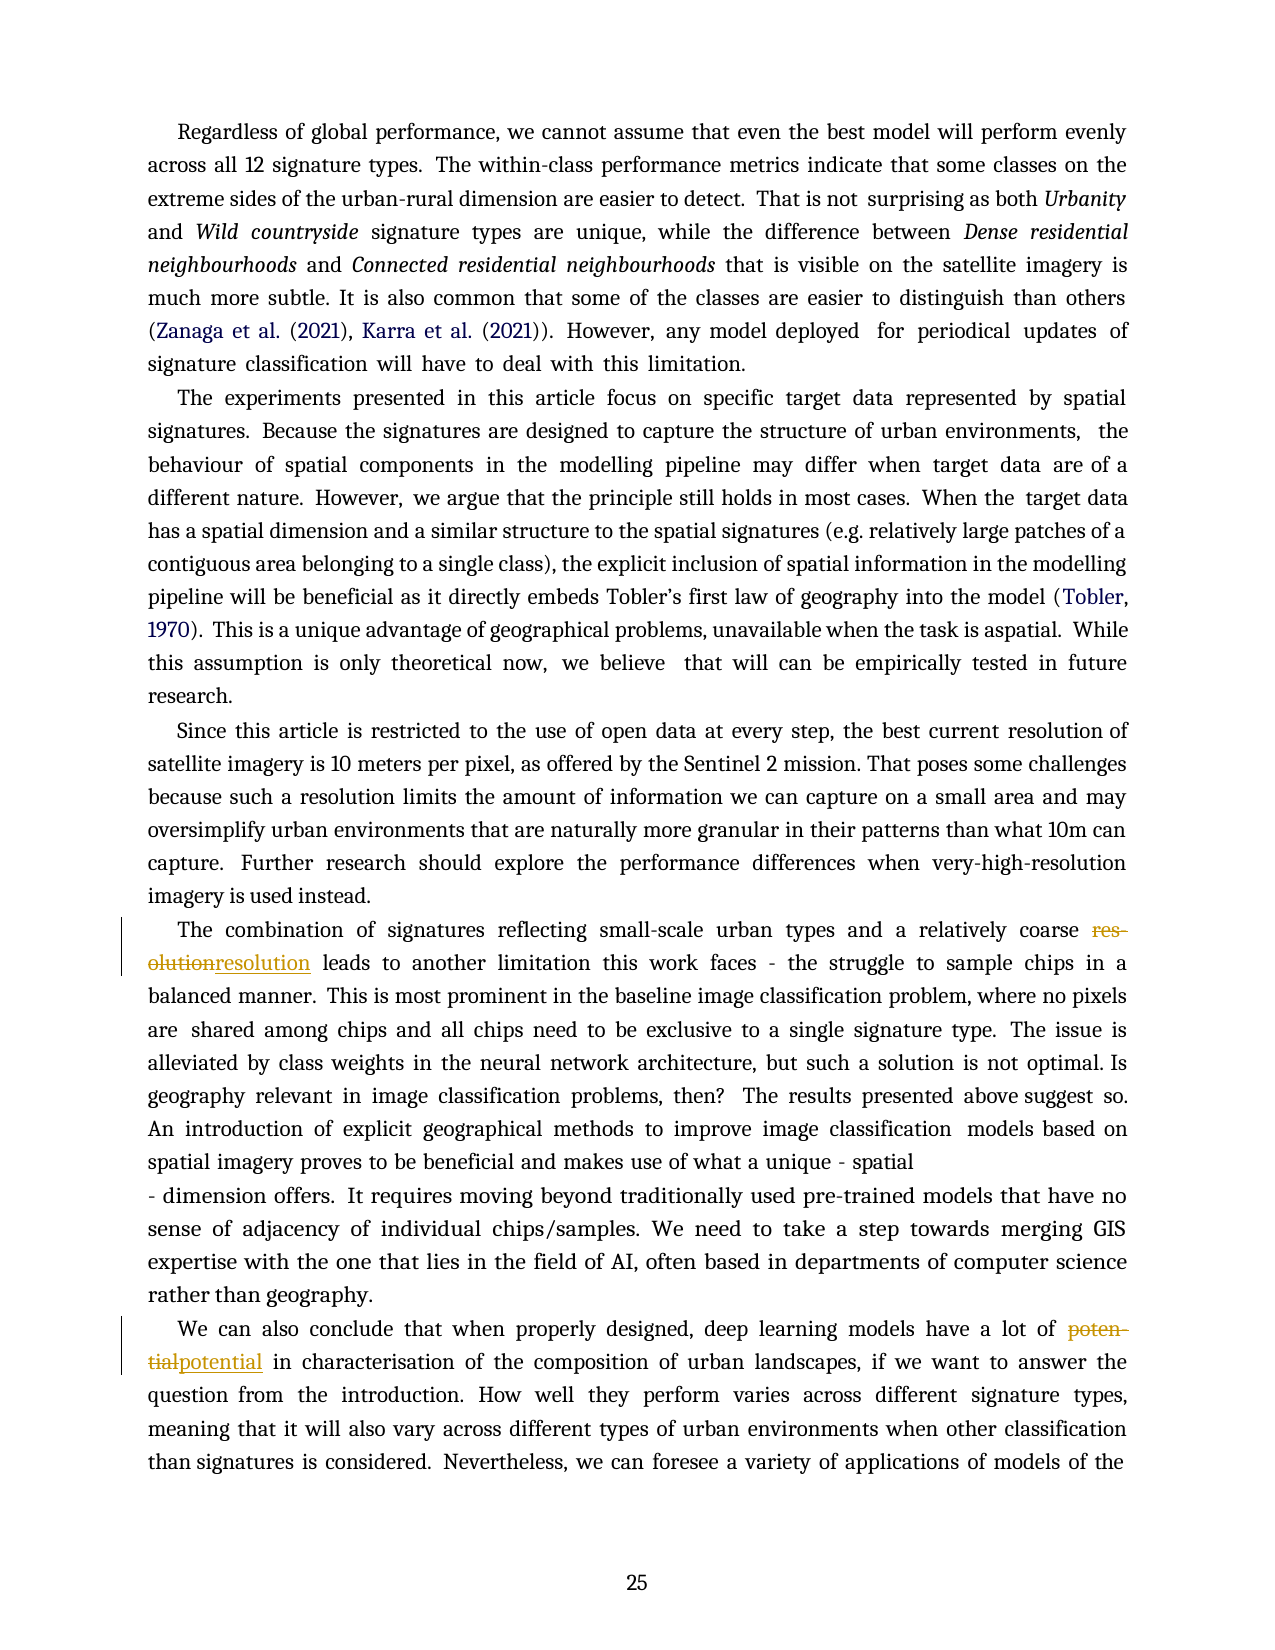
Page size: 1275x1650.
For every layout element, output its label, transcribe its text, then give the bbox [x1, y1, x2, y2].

text - dimension offers. It requires moving beyond traditionally used pre-trained models that have no sense of adjacency of individual chips/samples. We need to take a step towards merging GIS expertise with the one that lies in the field of AI, often based in departments of computer science rather than geography. [148, 1183, 1128, 1309]
text We can also conclude that when properly designed, deep learning models have a lot of in characterisation of the composition of urban landscapes, if we want to answer the question from the introduction. How well they perform varies across different signature types, meaning that it will also vary across different types of urban environments when other classification than signatures is considered. Nevertheless, we can foresee a variety of applications of models of the [148, 1316, 1128, 1475]
text The experiments presented in this article focus on specific target data represented by spatial signatures. Because the signatures are designed to capture the structure of urban environments, the behaviour of spatial components in the modelling pipeline may differ when target data are of a different nature. However, we argue that the principle still holds in most cases. When the target data has a spatial dimension and a similar structure to the spatial signatures (e.g. relatively large patches of a contiguous area belonging to a single class), the explicit inclusion of spatial information in the modelling pipeline will be beneficial as it directly embeds Tobler’s first law of geography into the model (Tobler, 1970). This is a unique advantage of geographical problems, unavailable when the task is aspatial. While this assumption is only theoretical now, we believe that will can be empirically tested in future research. [148, 385, 1128, 709]
text Since this article is restricted to the use of open data at every step, the best current resolution of satellite imagery is 10 meters per pixel, as offered by the Sentinel 2 mission. That poses some challenges because such a resolution limits the amount of information we can capture on a small area and may oversimplify urban environments that are naturally more granular in their patterns than what 10m can capture. Further research should explore the performance differences when very-high-resolution imagery is used instead. [148, 717, 1128, 909]
text The combination of signatures reflecting small-scale urban types and a relatively coarse leads to another limitation this work faces - the struggle to sample chips in a balanced manner. This is most prominent in the baseline image classification problem, where no pixels are shared among chips and all chips need to be exclusive to a single signature type. The issue is alleviated by class weights in the neural network architecture, but such a solution is not optimal. Is geography relevant in image classification problems, then? The results presented above suggest so. An introduction of explicit geographical methods to improve image classification models based on spatial imagery proves to be beneficial and makes use of what a unique - spatial [148, 917, 1128, 1175]
text Regardless of global performance, we cannot assume that even the best model will perform evenly across all 12 signature types. The within-class performance metrics indicate that some classes on the extreme sides of the urban-rural dimension are easier to detect. That is not surprising as both Urbanity and Wild countryside signature types are unique, while the difference between Dense residential neighbourhoods and Connected residential neighbourhoods that is visible on the satellite imagery is much more subtle. It is also common that some of the classes are easier to distinguish than others (Zanaga et al. (2021), Karra et al. (2021)). However, any model deployed for periodical updates of signature classification will have to deal with this limitation. [148, 119, 1128, 377]
